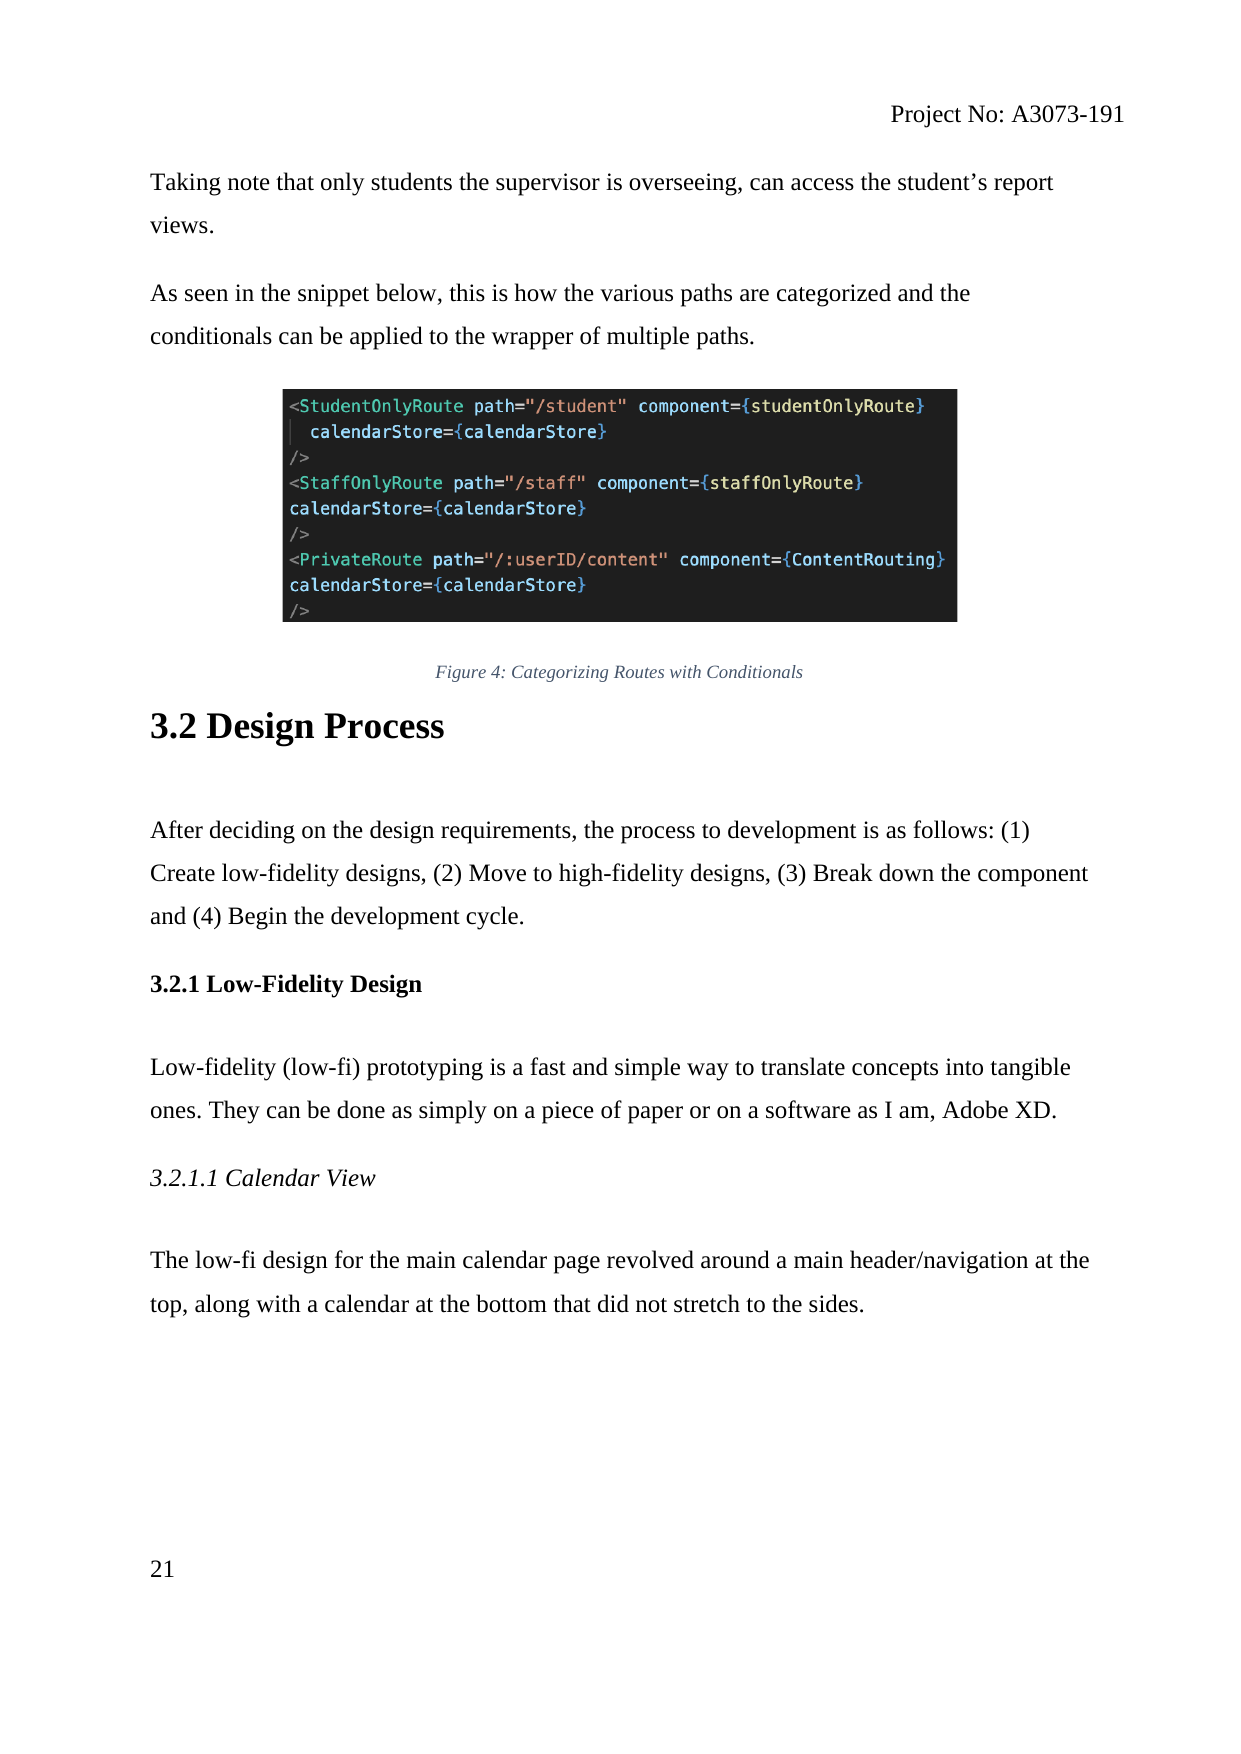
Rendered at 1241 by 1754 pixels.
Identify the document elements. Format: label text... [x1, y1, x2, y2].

text Low-fidelity (low-fi) prototyping is a fast and simple way to translate concepts into tangible ones. They can be done as simply on a piece of paper or on a software as I am, Adobe XD. [150, 1052, 1090, 1124]
picture [282, 389, 958, 622]
text The low-fi design for the main calendar page revolved around a main header/navigation at the top, along with a calendar at the bottom that did not stretch to the sides. [150, 1246, 1090, 1317]
text As seen in the snippet below, this is how the various paths are categorized and the conditionals can be applied to the wrapper of multiple paths. [150, 278, 1090, 350]
subtitle 3.2.1.1 Calendar View [150, 1163, 1090, 1192]
text After deciding on the design requirements, the process to development is as follows: (1) Create low-fidelity designs, (2) Move to high-fidelity designs, (3) Break down the component and (4) Begin the development cycle. [150, 815, 1090, 930]
subtitle 3.2.1 Low-Fidelity Design [150, 969, 1090, 998]
text Taking note that only students the supervisor is overseeing, can access the student’s report views. [150, 167, 1090, 239]
subtitle 3.2 Design Process [150, 704, 1090, 747]
text Figure 4: Categorizing Routes with Conditionals [150, 661, 1090, 683]
